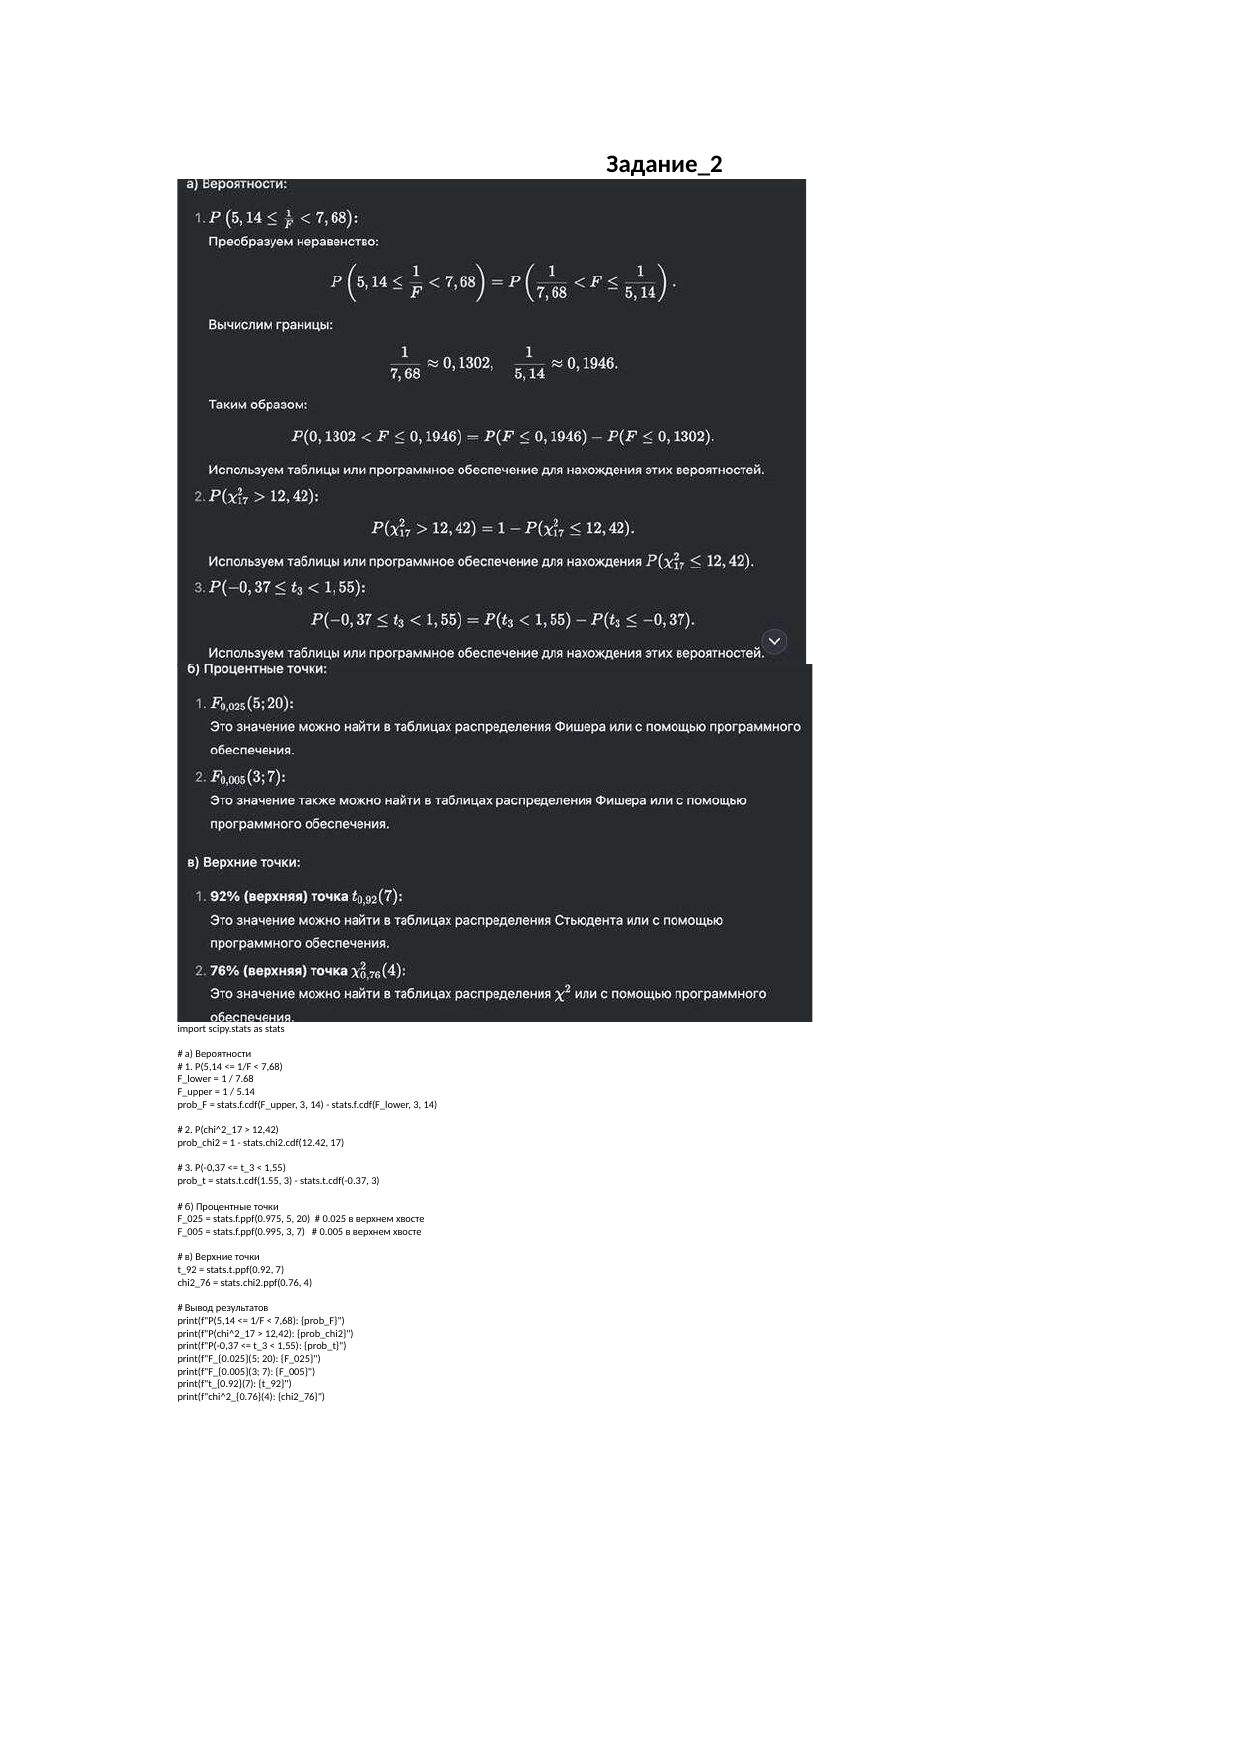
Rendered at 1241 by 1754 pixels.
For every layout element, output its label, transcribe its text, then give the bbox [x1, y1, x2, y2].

text # 1. P(5,14 <= 1/F < 7,68) [177, 1060, 1152, 1073]
text print(f"P(-0,37 <= t_3 < 1,55): {prob_t}") [177, 1339, 1152, 1352]
text # a) Вероятности [177, 1047, 1152, 1060]
text prob_t = stats.t.cdf(1.55, 3) - stats.t.cdf(-0.37, 3) [177, 1174, 1152, 1187]
text # 2. P(chi^2_17 > 12,42) [177, 1123, 1152, 1136]
text prob_F = stats.f.cdf(F_upper, 3, 14) - stats.f.cdf(F_lower, 3, 14) [177, 1098, 1152, 1111]
picture [177, 179, 813, 1022]
text t_92 = stats.t.ppf(0.92, 7) [177, 1263, 1152, 1276]
text # Вывод результатов [177, 1301, 1152, 1314]
text print(f"F_{0.005}(3; 7): {F_005}") [177, 1365, 1152, 1378]
text F_005 = stats.f.ppf(0.995, 3, 7) # 0.005 в верхнем хвосте [177, 1225, 1152, 1238]
text F_025 = stats.f.ppf(0.975, 5, 20) # 0.025 в верхнем хвосте [177, 1212, 1152, 1225]
text Задание_2 [177, 149, 1152, 179]
text chi2_76 = stats.chi2.ppf(0.76, 4) [177, 1276, 1152, 1289]
text F_upper = 1 / 5.14 [177, 1085, 1152, 1098]
text prob_chi2 = 1 - stats.chi2.cdf(12.42, 17) [177, 1136, 1152, 1149]
text print(f"chi^2_{0.76}(4): {chi2_76}") [177, 1390, 1152, 1403]
text print(f"F_{0.025}(5; 20): {F_025}") [177, 1352, 1152, 1365]
text print(f"P(5,14 <= 1/F < 7,68): {prob_F}") [177, 1314, 1152, 1327]
